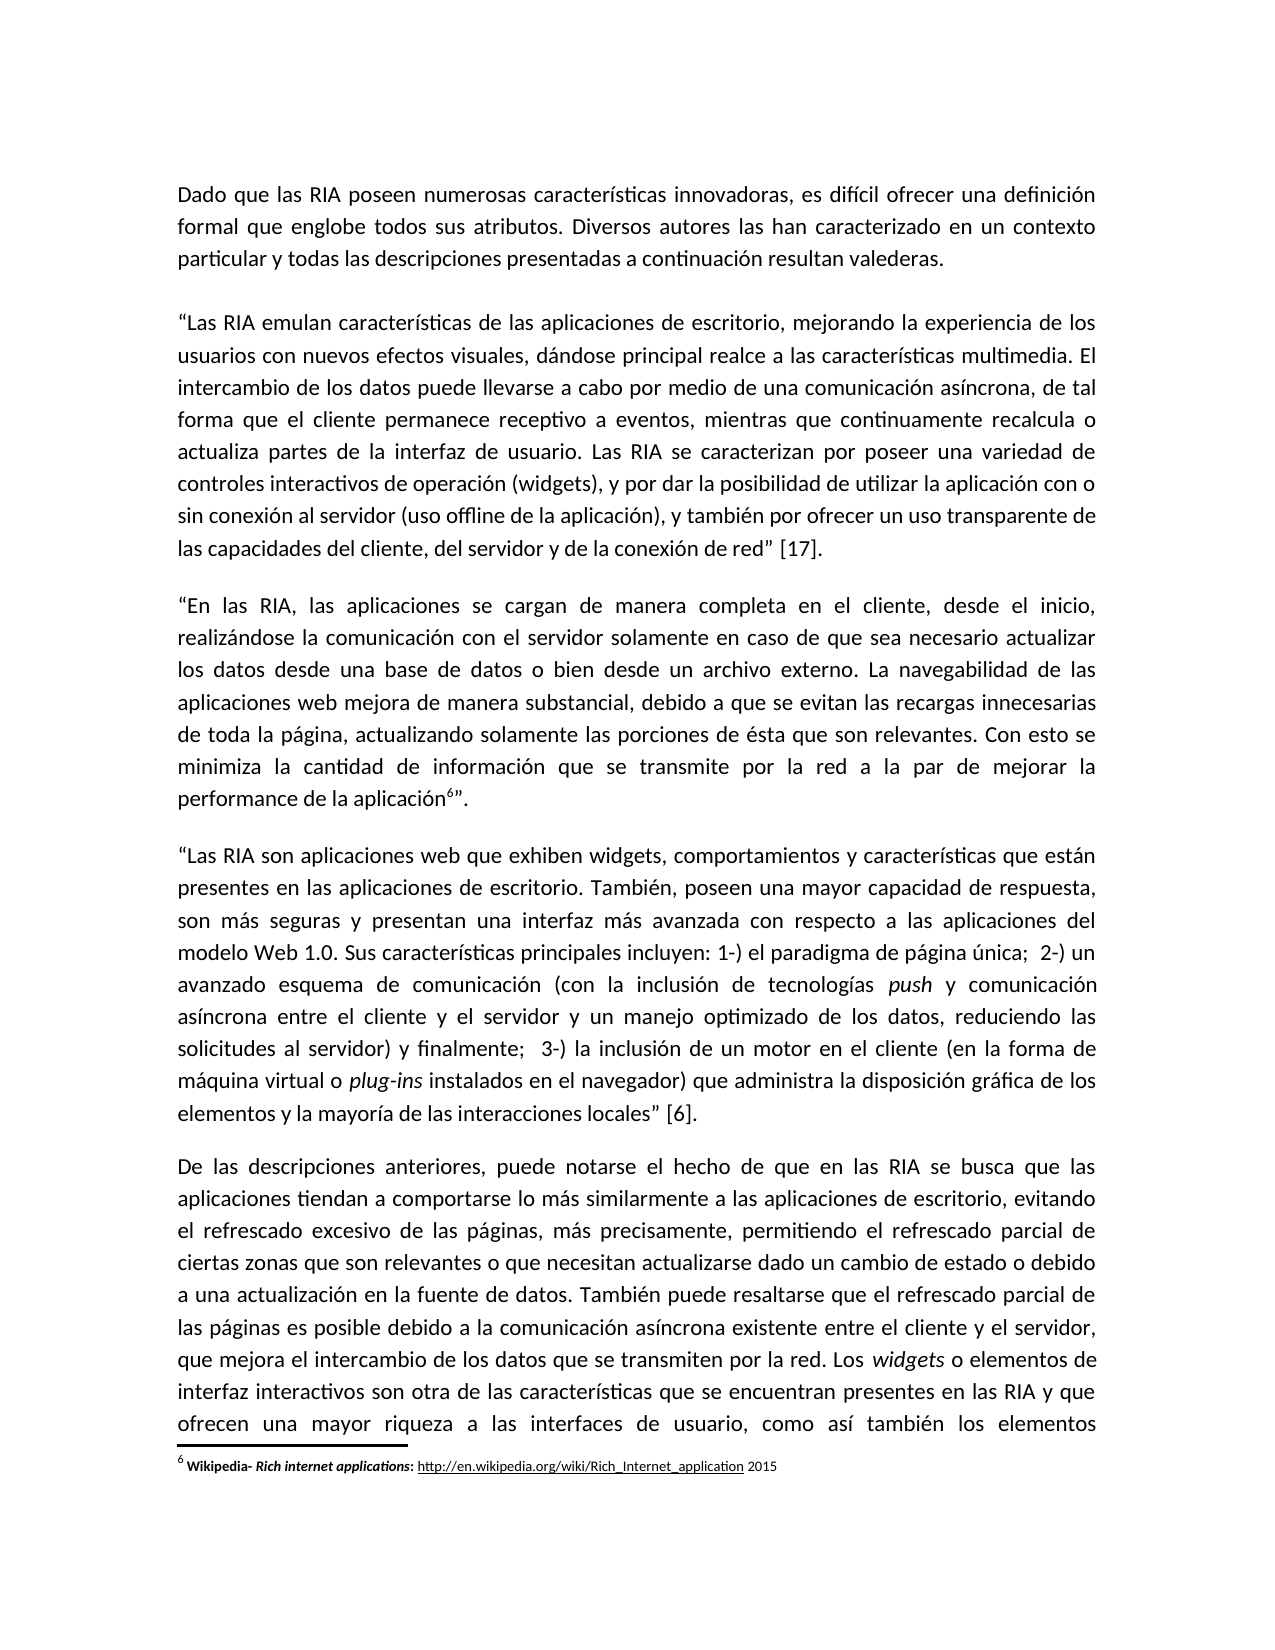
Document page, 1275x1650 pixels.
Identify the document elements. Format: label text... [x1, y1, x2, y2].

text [177, 1152, 1098, 1437]
text Dado que las RIA poseen numerosas características innovadoras, es difícil ofrecer una definición formal que englobe todos sus atributos. Diversos autores las han caracterizado en un contexto particular y todas las descripciones presentadas a continuación resultan valederas. [177, 180, 1098, 272]
text “En las RIA, las aplicaciones se cargan de manera completa en el cliente, desde el inicio, realizándose la comunicación con el servidor solamente en caso de que sea necesario actualizar los datos desde una base de datos o bien desde un archivo externo. La navegabilidad de las aplicaciones web mejora de manera substancial, debido a que se evitan las recargas innecesarias de toda la página, actualizando solamente las porciones de ésta que son relevantes. Con esto se minimiza la cantidad de información que se transmite por la red a la par de mejorar la performance de la aplicación”. [177, 591, 1098, 812]
